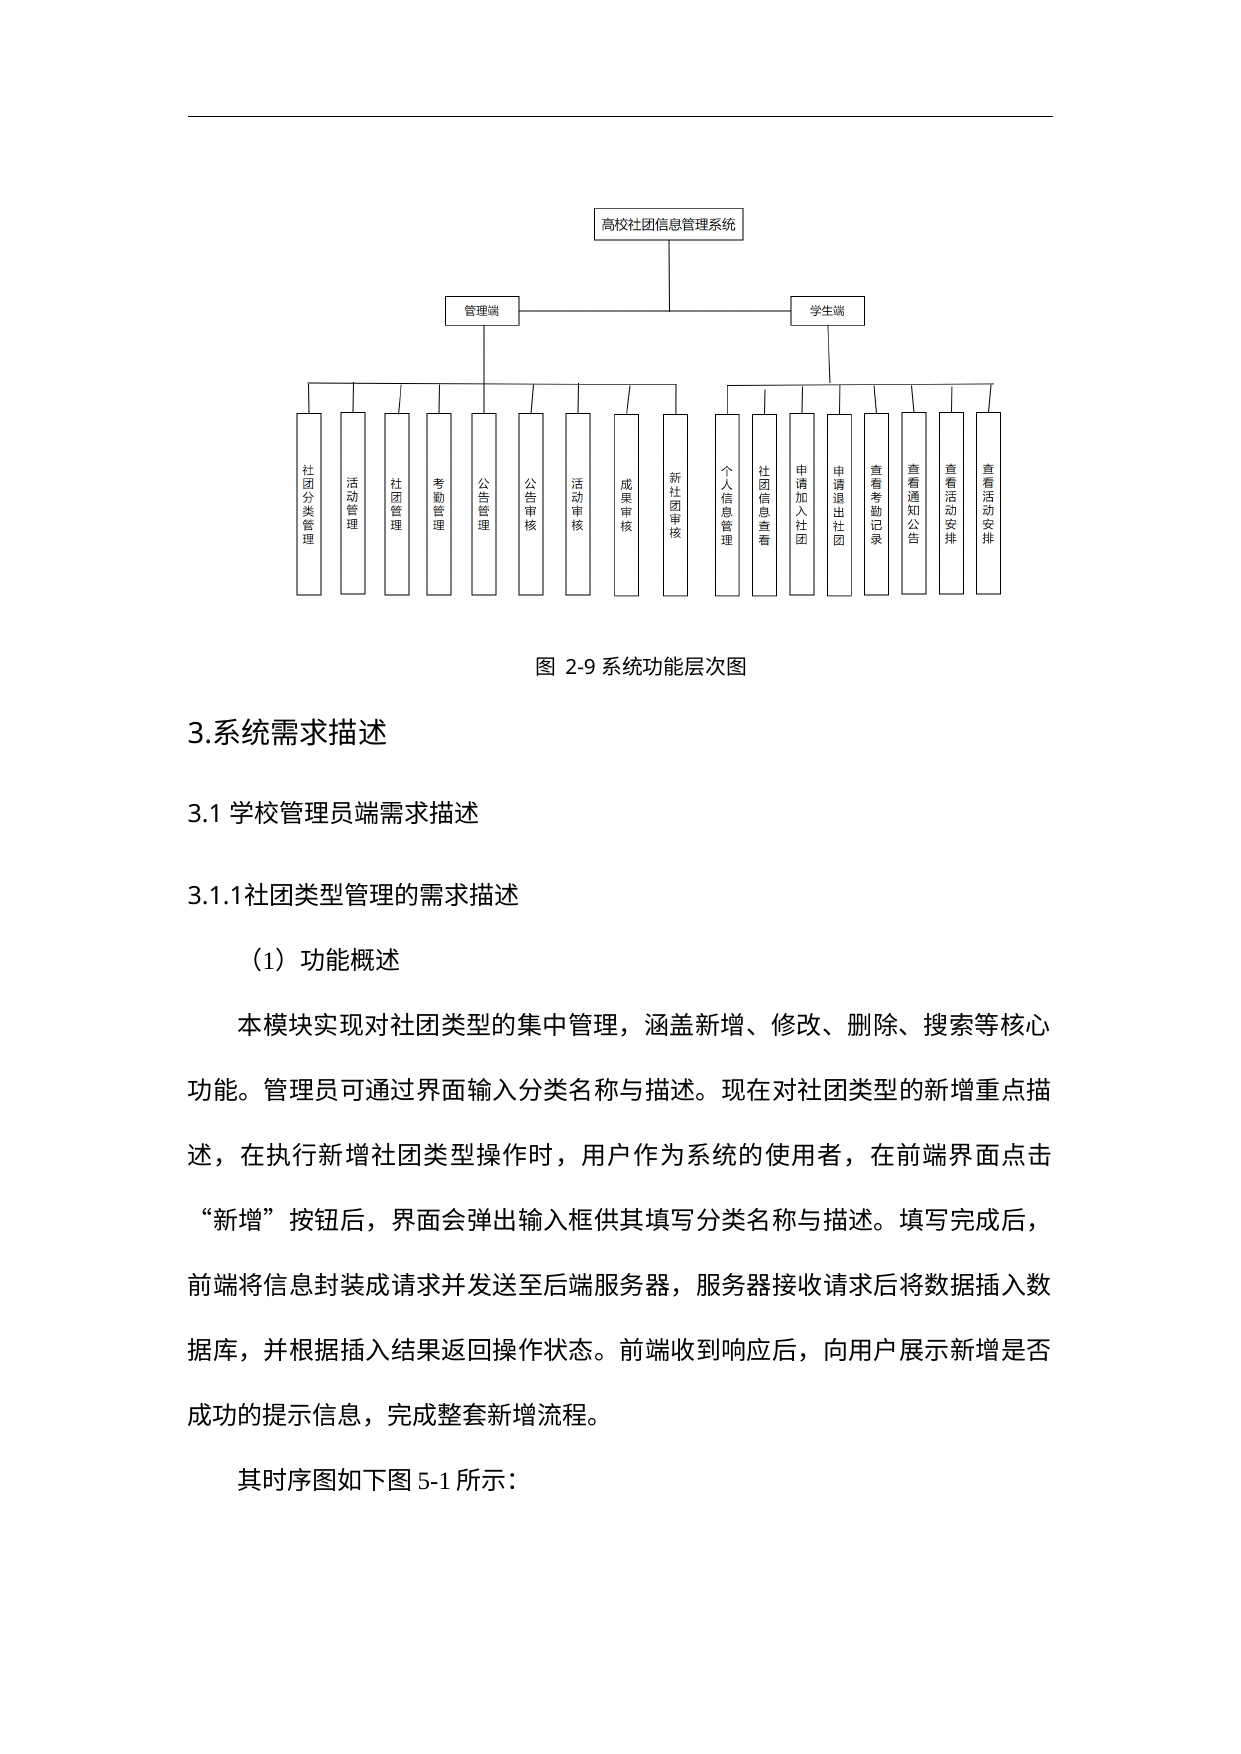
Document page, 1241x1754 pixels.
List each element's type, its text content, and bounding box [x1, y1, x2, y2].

subtitle 社团类型管理的需求描述 [187, 861, 1053, 926]
subtitle 学校管理员端需求描述 [187, 779, 1053, 844]
subtitle .系统需求描述 [187, 698, 1053, 763]
text （1）功能概述 [187, 926, 1053, 991]
text 本模块实现对社团类型的集中管理，涵盖新增、修改、删除、搜索等核心功能。管理员可通过界面输入分类名称与描述。现在对社团类型的新增重点描述，在执行新增社团类型操作时，用户作为系统的使用者，在前端界面点击“新增”按钮后，界面会弹出输入框供其填写分类名称与描述。填写完成后，前端将信息封装成请求并发送至后端服务器，服务器接收请求后将数据插入数据库，并根据插入结果返回操作状态。前端收到响应后，向用户展示新增是否成功的提示信息，完成整套新增流程。 [187, 991, 1053, 1446]
picture [187, 162, 1133, 632]
text 其时序图如下图5-1所示： [187, 1446, 1053, 1511]
